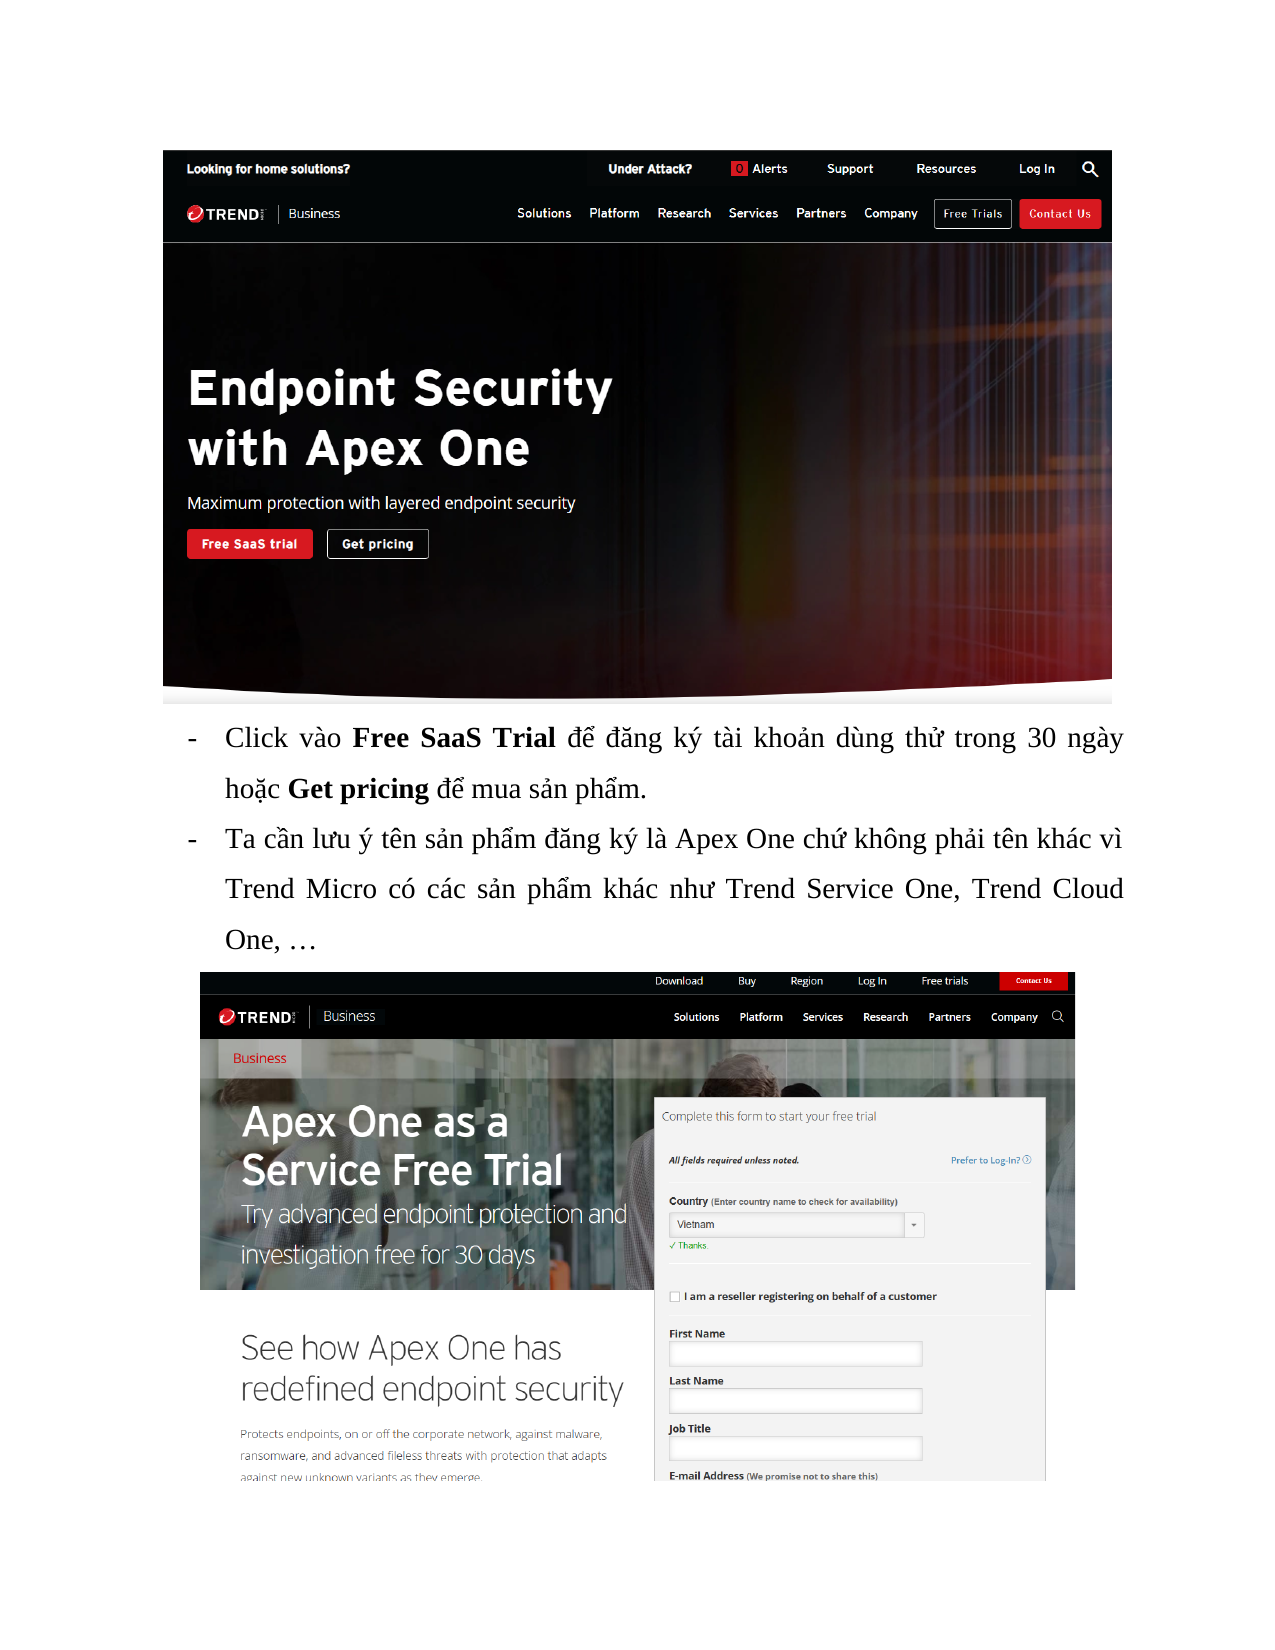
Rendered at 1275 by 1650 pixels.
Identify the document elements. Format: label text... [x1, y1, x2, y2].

list Click vào Free SaaS Trial để đăng ký tài khoản dùng thử trong 30 ngày hoặc Get pricing để mua sản phẩm. [187, 721, 1125, 804]
picture [163, 150, 1112, 704]
list Ta cần lưu ý tên sản phẩm đăng ký là Apex One chứ không phải tên khác vì Trend Micro có các sản phẩm khác như Trend Service One, Trend Cloud One, … [187, 821, 1125, 955]
picture [200, 972, 1075, 1481]
